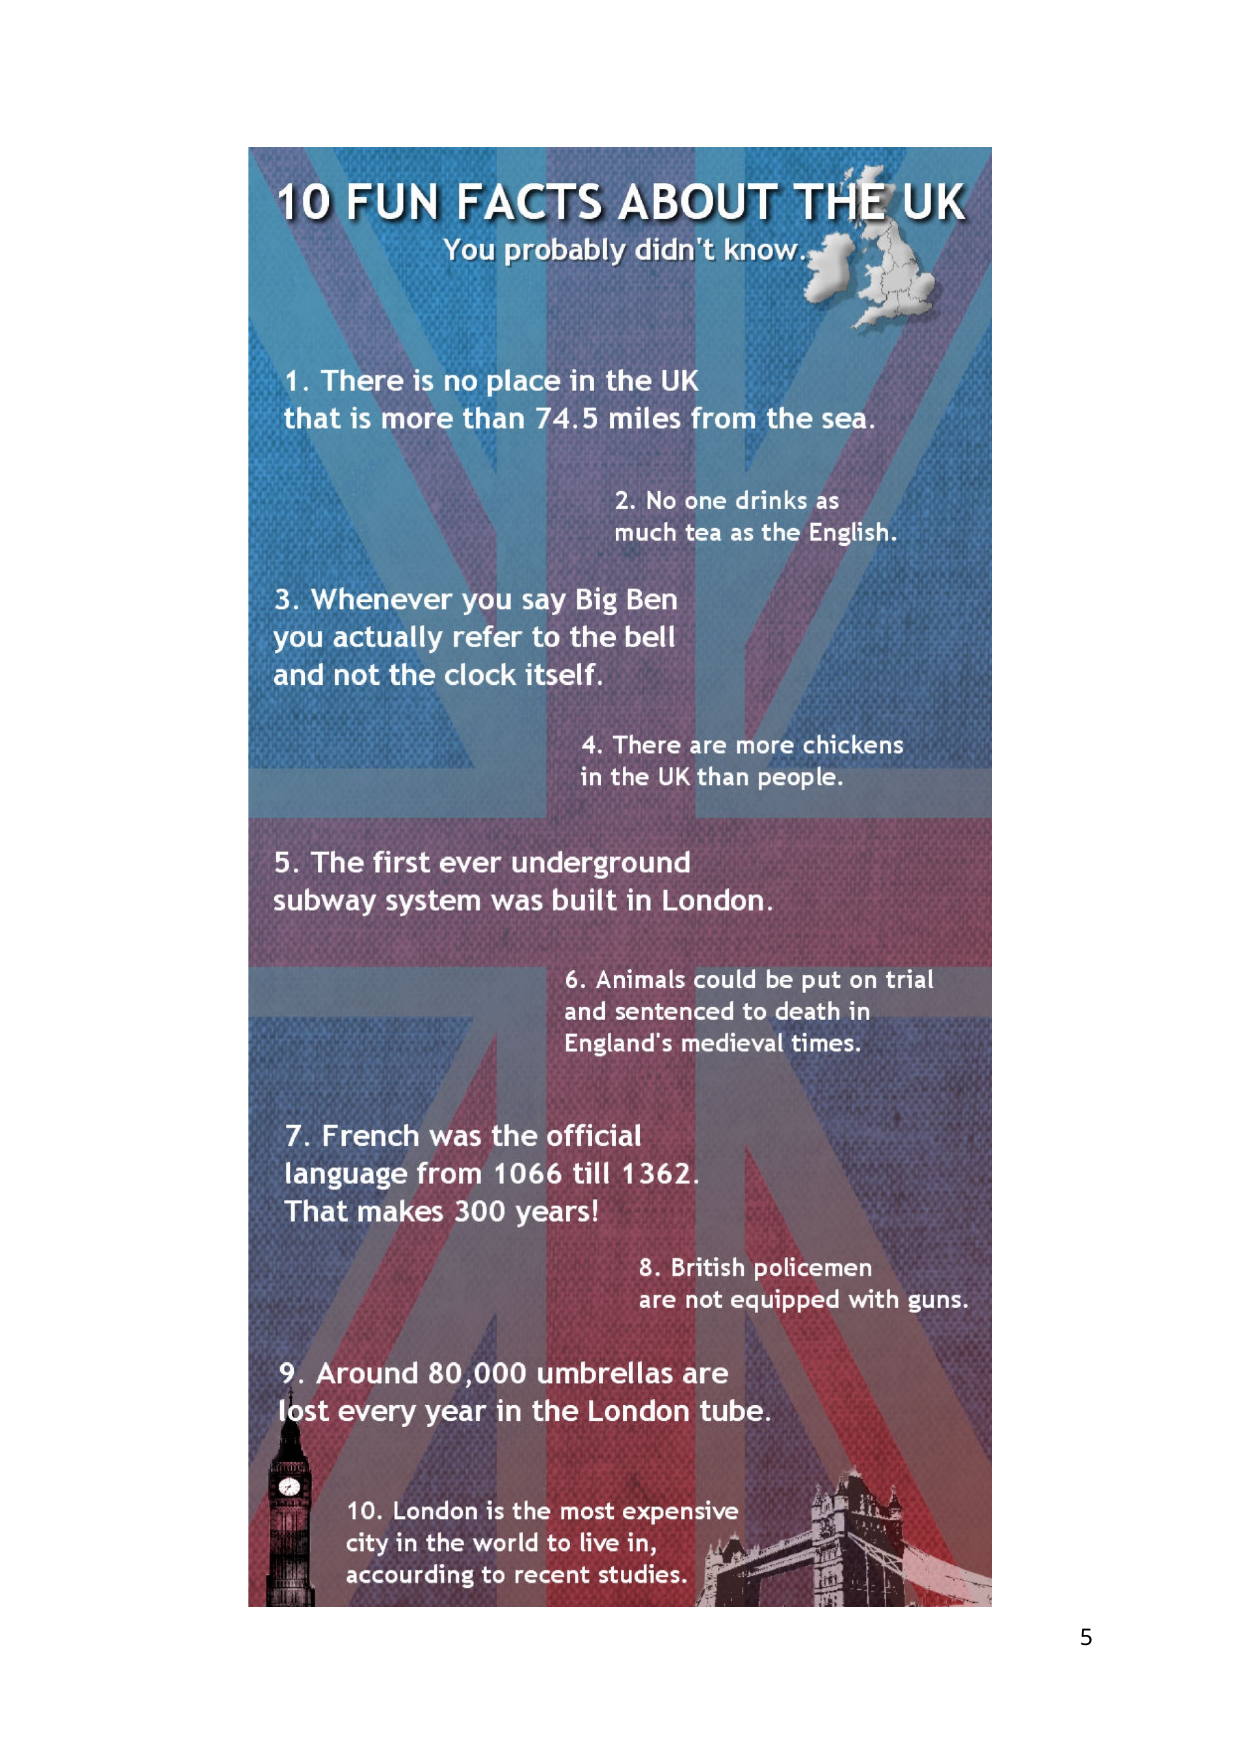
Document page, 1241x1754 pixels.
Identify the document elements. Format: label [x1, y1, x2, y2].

picture [248, 147, 992, 1607]
